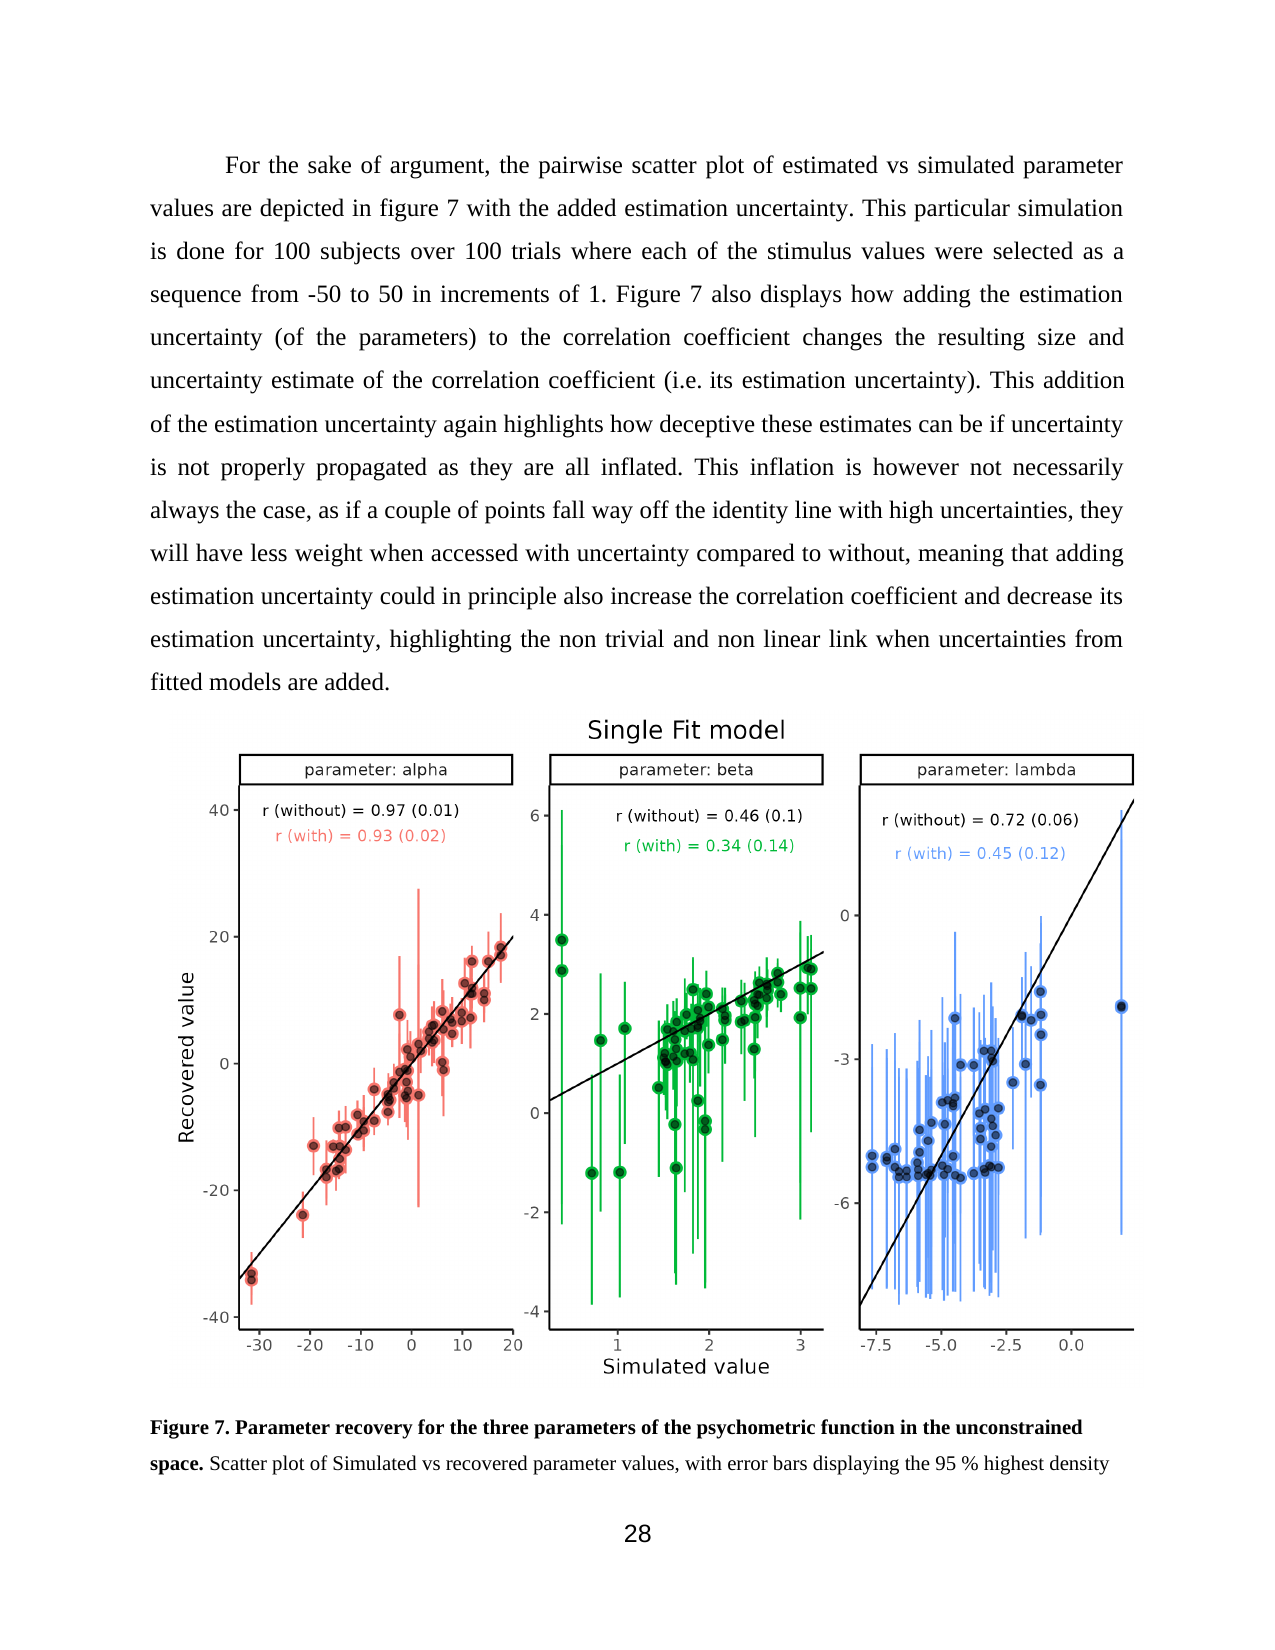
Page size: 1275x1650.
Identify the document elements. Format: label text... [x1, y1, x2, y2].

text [150, 1414, 1125, 1475]
text For the sake of argument, the pairwise scatter plot of estimated vs simulated parameter values are depicted in figure 7 with the added estimation uncertainty. This particular simulation is done for 100 subjects over 100 trials where each of the stimulus values were selected as a sequence from -50 to 50 in increments of 1. Figure 7 also displays how adding the estimation uncertainty (of the parameters) to the correlation coefficient changes the resulting size and uncertainty estimate of the correlation coefficient (i.e. its estimation uncertainty). This addition of the estimation uncertainty again highlights how deceptive these estimates can be if uncertainty is not properly propagated as they are all inflated. This inflation is however not necessarily always the case, as if a couple of points fall way off the identity line with high uncertainties, they will have less weight when accessed with uncertainty compared to without, meaning that adding estimation uncertainty could in principle also increase the correlation coefficient and decrease its estimation uncertainty, highlighting the non trivial and non linear link when uncertainties from fitted models are added. [150, 150, 1125, 696]
picture [168, 710, 1144, 1388]
